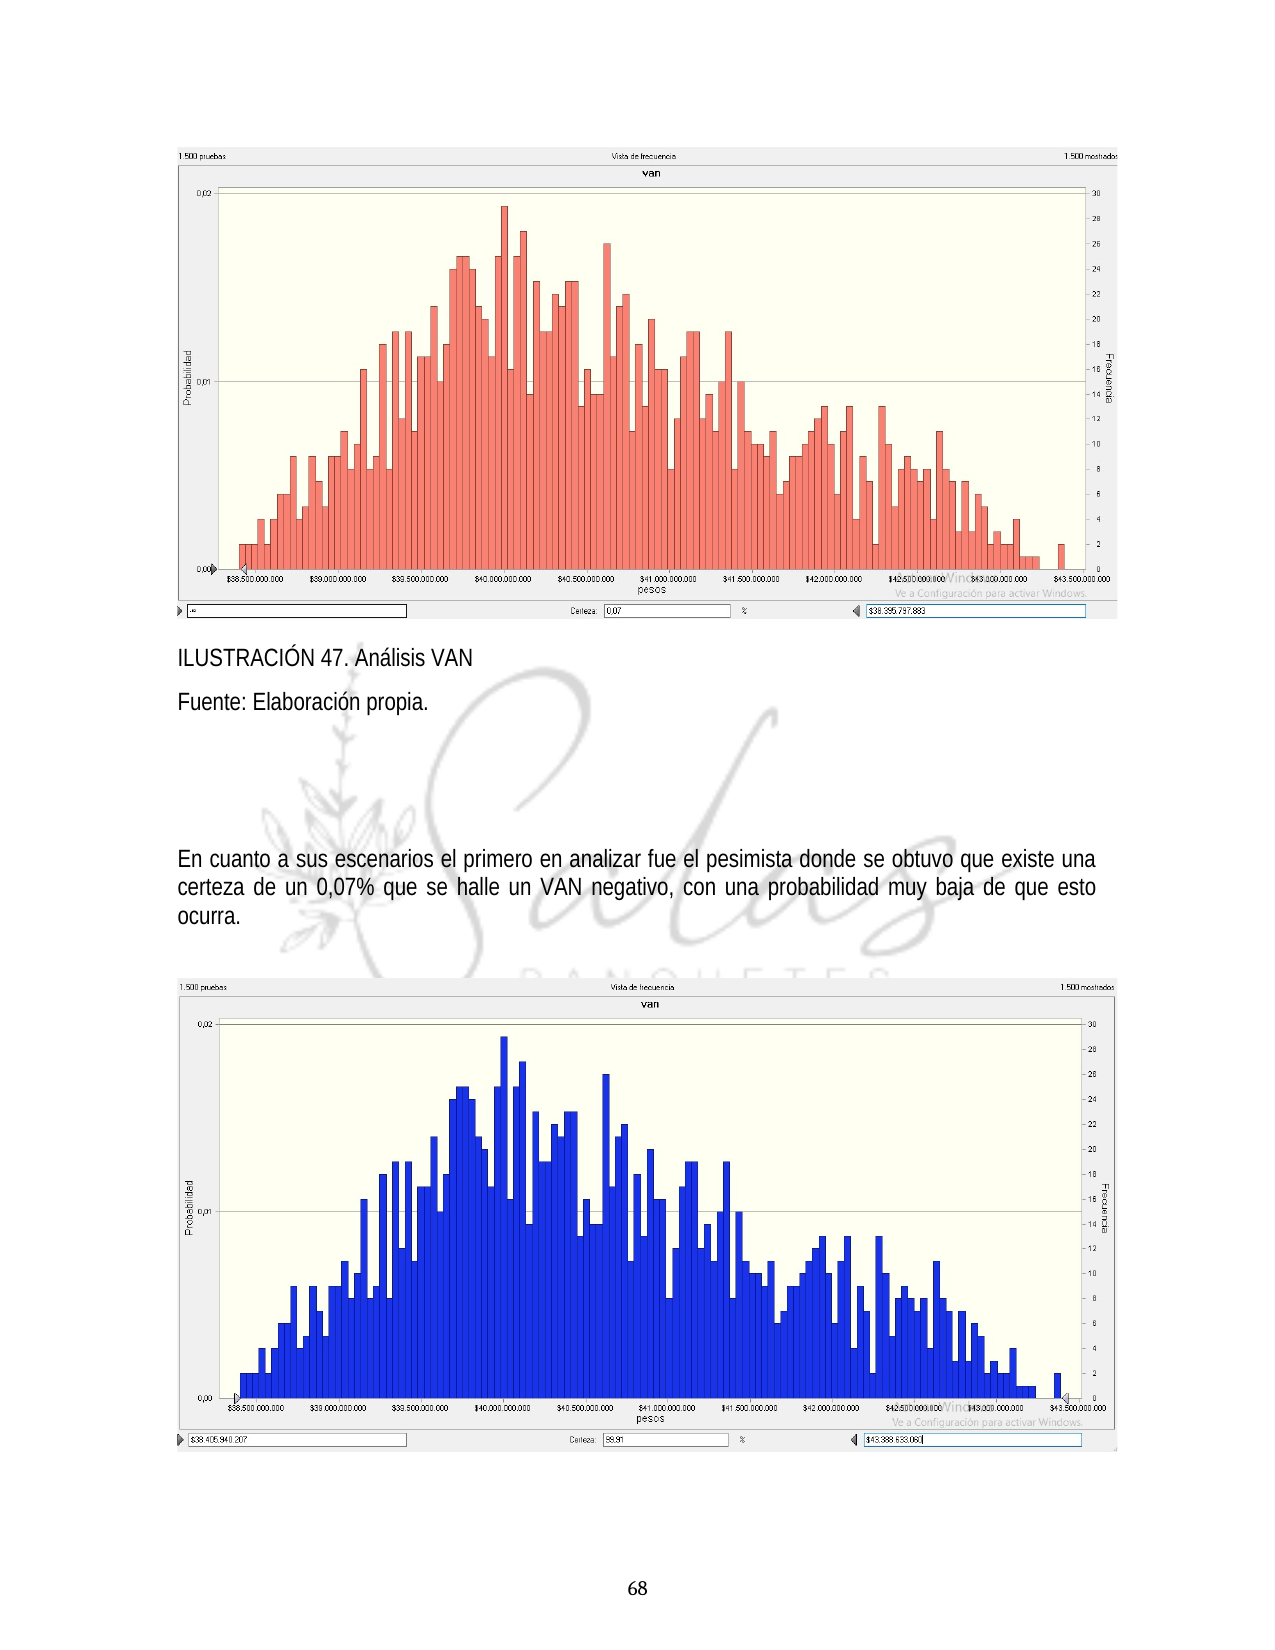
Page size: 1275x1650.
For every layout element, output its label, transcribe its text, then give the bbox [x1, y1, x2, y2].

text En cuanto a sus escenarios el primero en analizar fue el pesimista donde se obtuvo que existe una certeza de un 0,07% que se halle un VAN negativo, con una probabilidad muy baja de que esto ocurra. [177, 844, 1098, 929]
text Fuente: Elaboración propia. [177, 687, 1098, 716]
picture [177, 978, 1118, 1452]
picture [177, 147, 1118, 619]
text ILUSTRACIÓN 47. Análisis VAN [177, 643, 1098, 672]
